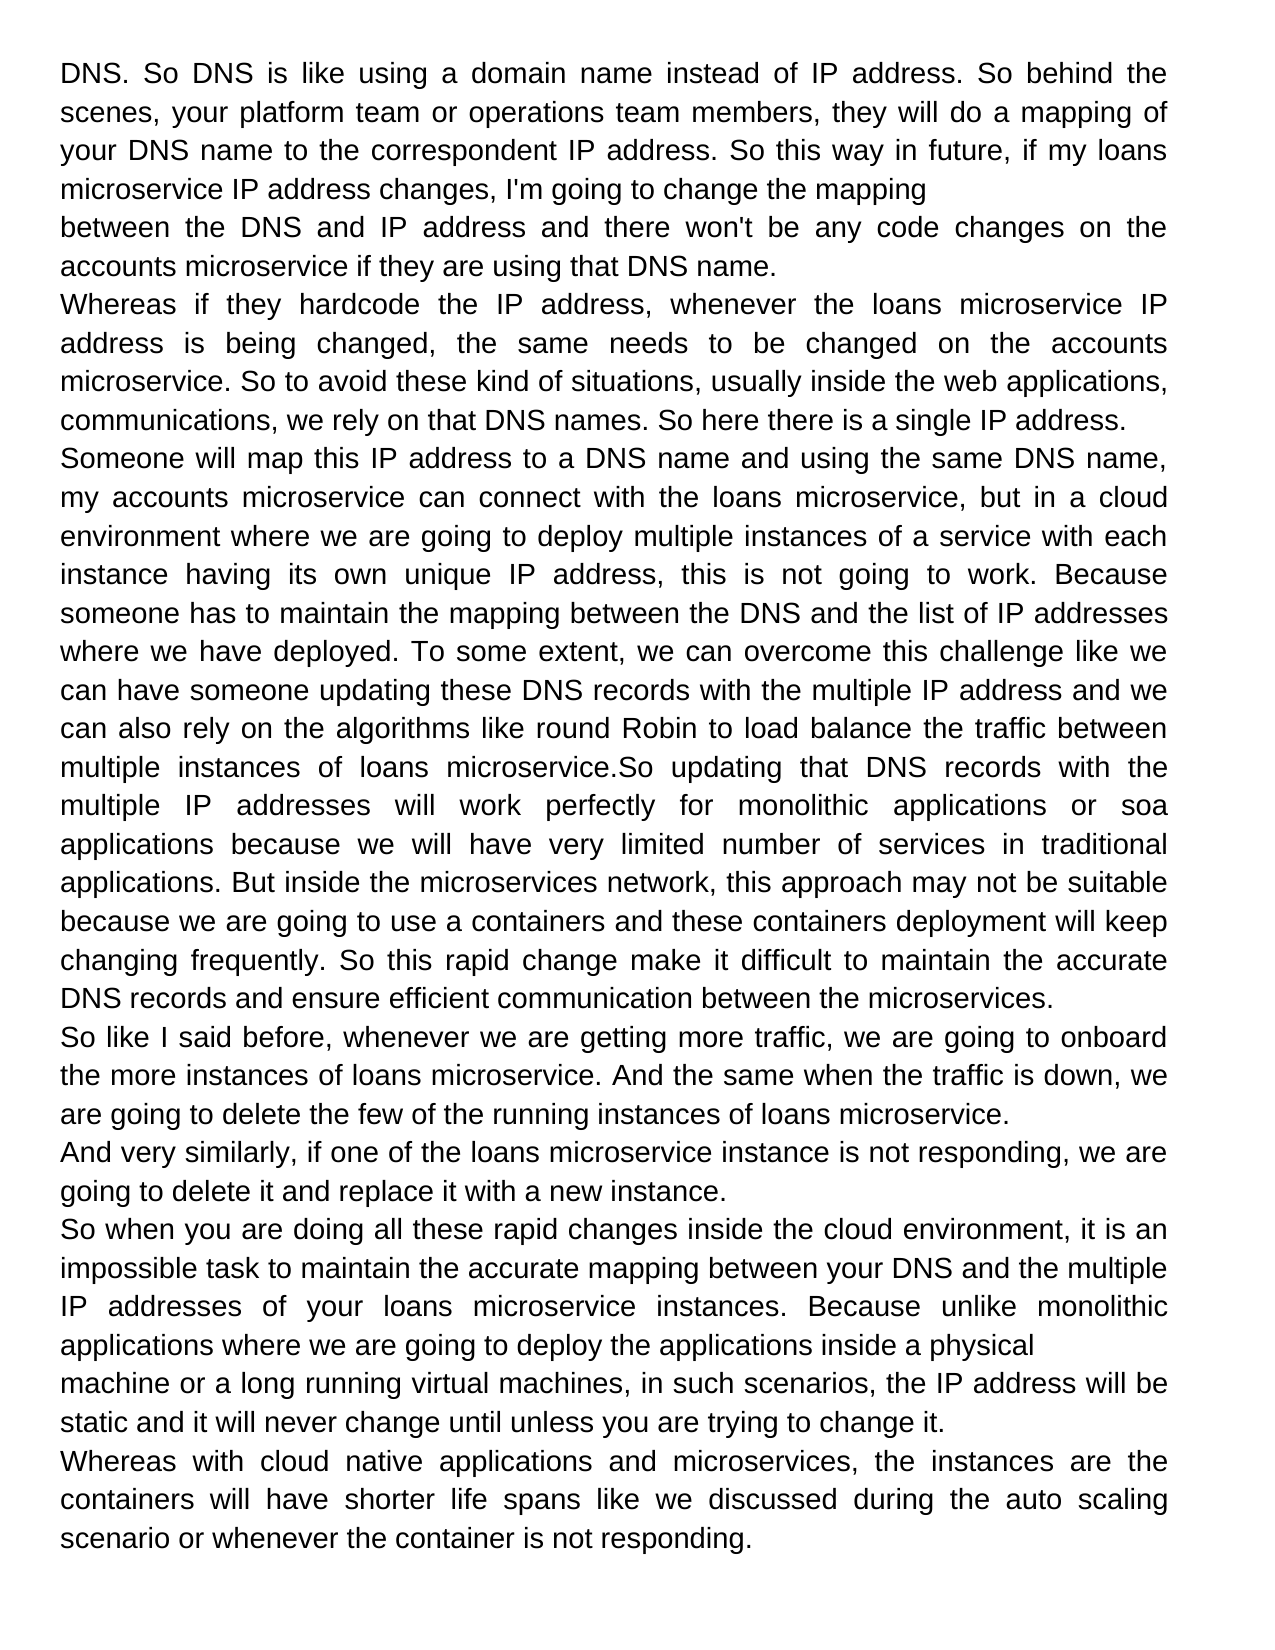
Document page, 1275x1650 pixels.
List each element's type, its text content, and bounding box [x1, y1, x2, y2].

text Whereas with cloud native applications and microservices, the instances are the containers will have shorter life spans like we discussed during the auto scaling scenario or whenever the container is not responding. [60, 1443, 1170, 1554]
text So when you are doing all these rapid changes inside the cloud environment, it is an impossible task to maintain the accurate mapping between your DNS and the multiple IP addresses of your loans microservice instances. Because unlike monolithic applications where we are going to deploy the applications inside a physical [60, 1212, 1170, 1361]
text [60, 56, 1170, 205]
text Someone will map this IP address to a DNS name and using the same DNS name, my accounts microservice can connect with the loans microservice, but in a cloud environment where we are going to deploy multiple instances of a service with each instance having its own unique IP address, this is not going to work. Because someone has to maintain the mapping between the DNS and the list of IP addresses where we have deployed. To some extent, we can overcome this challenge like we can have someone updating these DNS records with the multiple IP address and we can also rely on the algorithms like round Robin to load balance the traffic between multiple instances of loans microservice.So updating that DNS records with the multiple IP addresses will work perfectly for monolithic applications or soa applications because we will have very limited number of services in traditional applications. But inside the microservices network, this approach may not be suitable because we are going to use a containers and these containers deployment will keep changing frequently. So this rapid change make it difficult to maintain the accurate DNS records and ensure efficient communication between the microservices. [60, 441, 1170, 1014]
text Whereas if they hardcode the IP address, whenever the loans microservice IP address is being changed, the same needs to be changed on the accounts microservice. So to avoid these kind of situations, usually inside the web applications, communications, we rely on that DNS names. So here there is a single IP address. [60, 287, 1170, 436]
text machine or a long running virtual machines, in such scenarios, the IP address will be static and it will never change until unless you are trying to change it. [60, 1366, 1170, 1438]
text between the DNS and IP address and there won't be any code changes on the accounts microservice if they are using that DNS name. [60, 210, 1170, 282]
text So like I said before, whenever we are getting more traffic, we are going to onboard the more instances of loans microservice. And the same when the traffic is down, we are going to delete the few of the running instances of loans microservice. [60, 1019, 1170, 1130]
text And very similarly, if one of the loans microservice instance is not responding, we are going to delete it and replace it with a new instance. [60, 1135, 1170, 1207]
